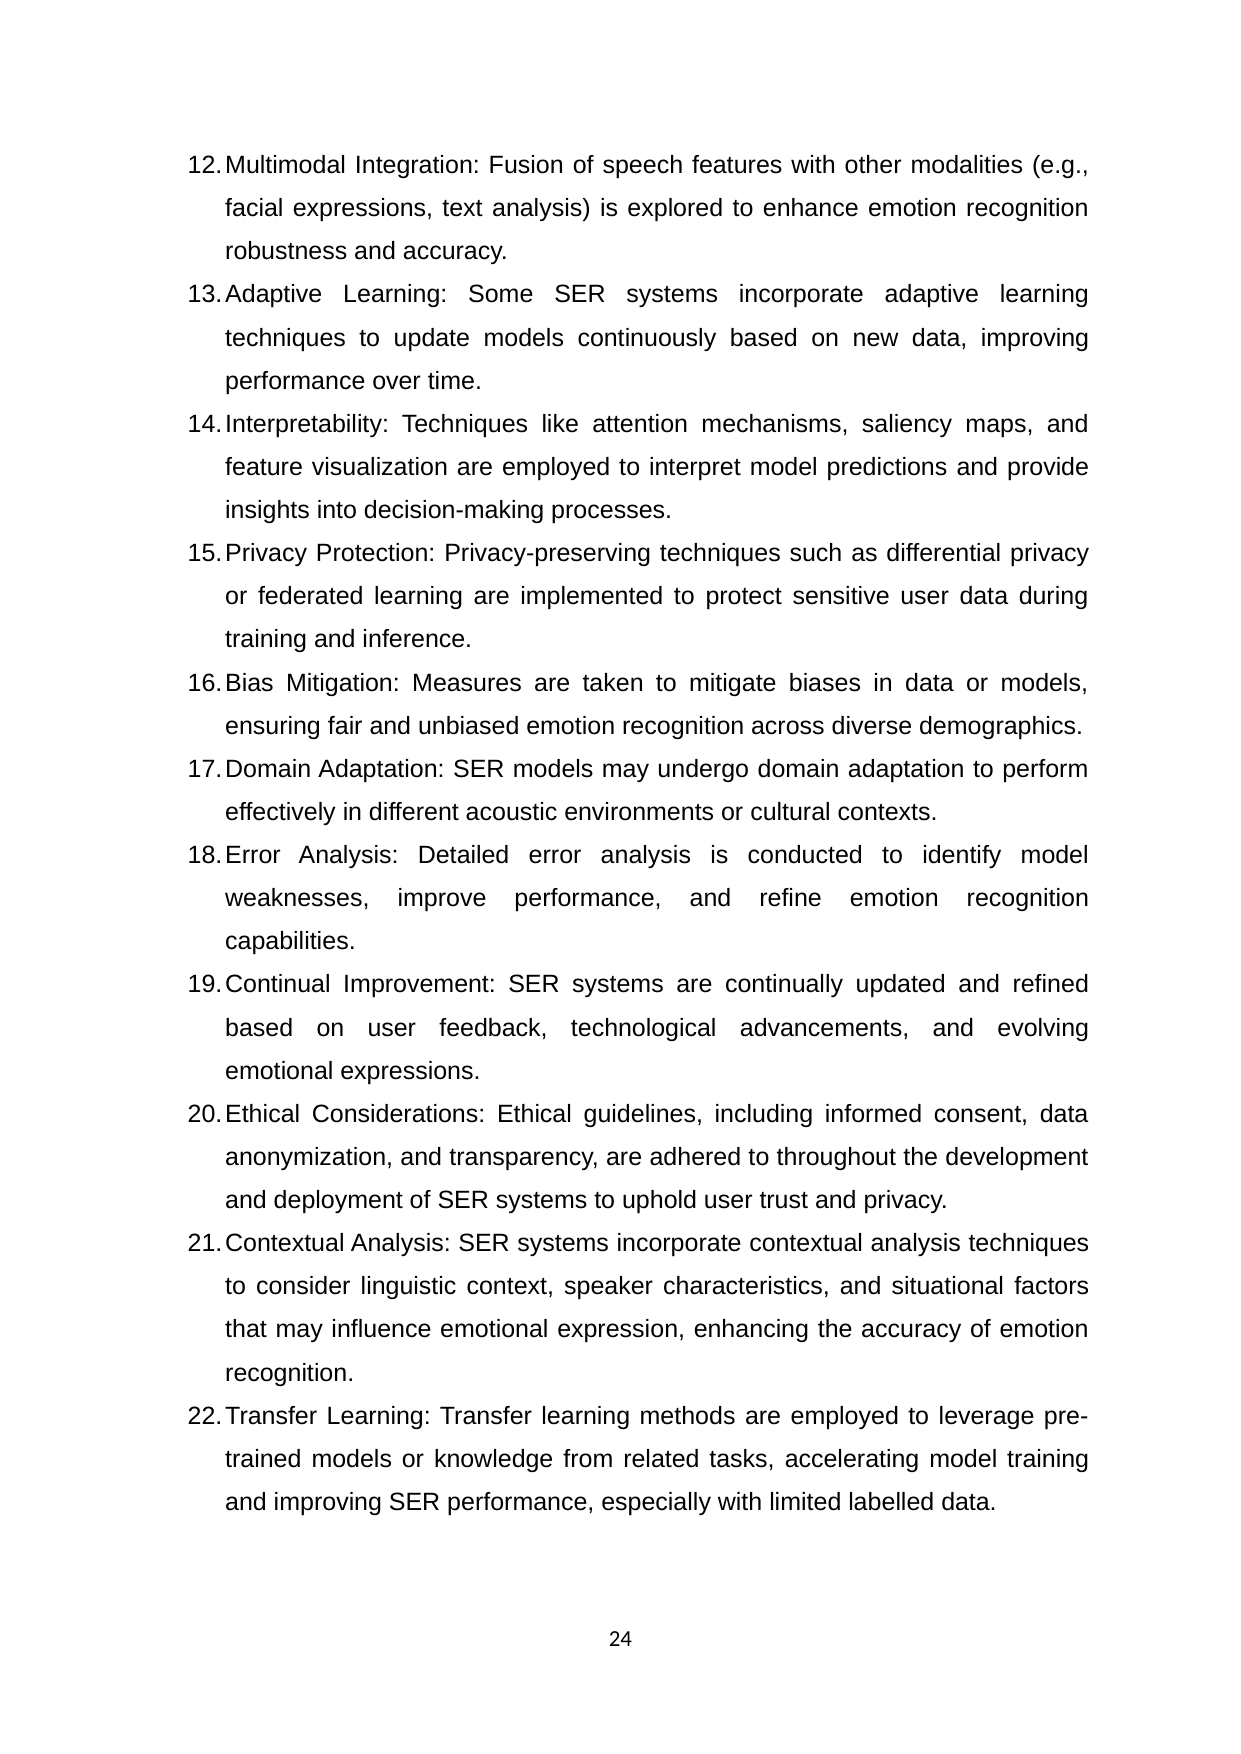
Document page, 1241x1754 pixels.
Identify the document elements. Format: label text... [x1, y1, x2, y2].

list Transfer Learning: Transfer learning methods are employed to leverage pre-trained models or knowledge from related tasks, accelerating model training and improving SER performance, especially with limited labelled data. [187, 1401, 1090, 1516]
list Error Analysis: Detailed error analysis is conducted to identify model weaknesses, improve performance, and refine emotion recognition capabilities. [187, 840, 1090, 955]
list Multimodal Integration: Fusion of speech features with other modalities (e.g., facial expressions, text analysis) is explored to enhance emotion recognition robustness and accuracy. [187, 150, 1090, 265]
list Adaptive Learning: Some SER systems incorporate adaptive learning techniques to update models continuously based on new data, improving performance over time. [187, 279, 1090, 394]
list Bias Mitigation: Measures are taken to mitigate biases in data or models, ensuring fair and unbiased emotion recognition across diverse demographics. [187, 667, 1090, 739]
list Contextual Analysis: SER systems incorporate contextual analysis techniques to consider linguistic context, speaker characteristics, and situational factors that may influence emotional expression, enhancing the accuracy of emotion recognition. [187, 1228, 1090, 1386]
list Privacy Protection: Privacy-preserving techniques such as differential privacy or federated learning are implemented to protect sensitive user data during training and inference. [187, 538, 1090, 653]
list Ethical Considerations: Ethical guidelines, including informed consent, data anonymization, and transparency, are adhered to throughout the development and deployment of SER systems to uphold user trust and privacy. [187, 1099, 1090, 1214]
list Domain Adaptation: SER models may undergo domain adaptation to perform effectively in different acoustic environments or cultural contexts. [187, 754, 1090, 826]
list Continual Improvement: SER systems are continually updated and refined based on user feedback, technological advancements, and evolving emotional expressions. [187, 969, 1090, 1084]
list Interpretability: Techniques like attention mechanisms, saliency maps, and feature visualization are employed to interpret model predictions and provide insights into decision-making processes. [187, 409, 1090, 524]
